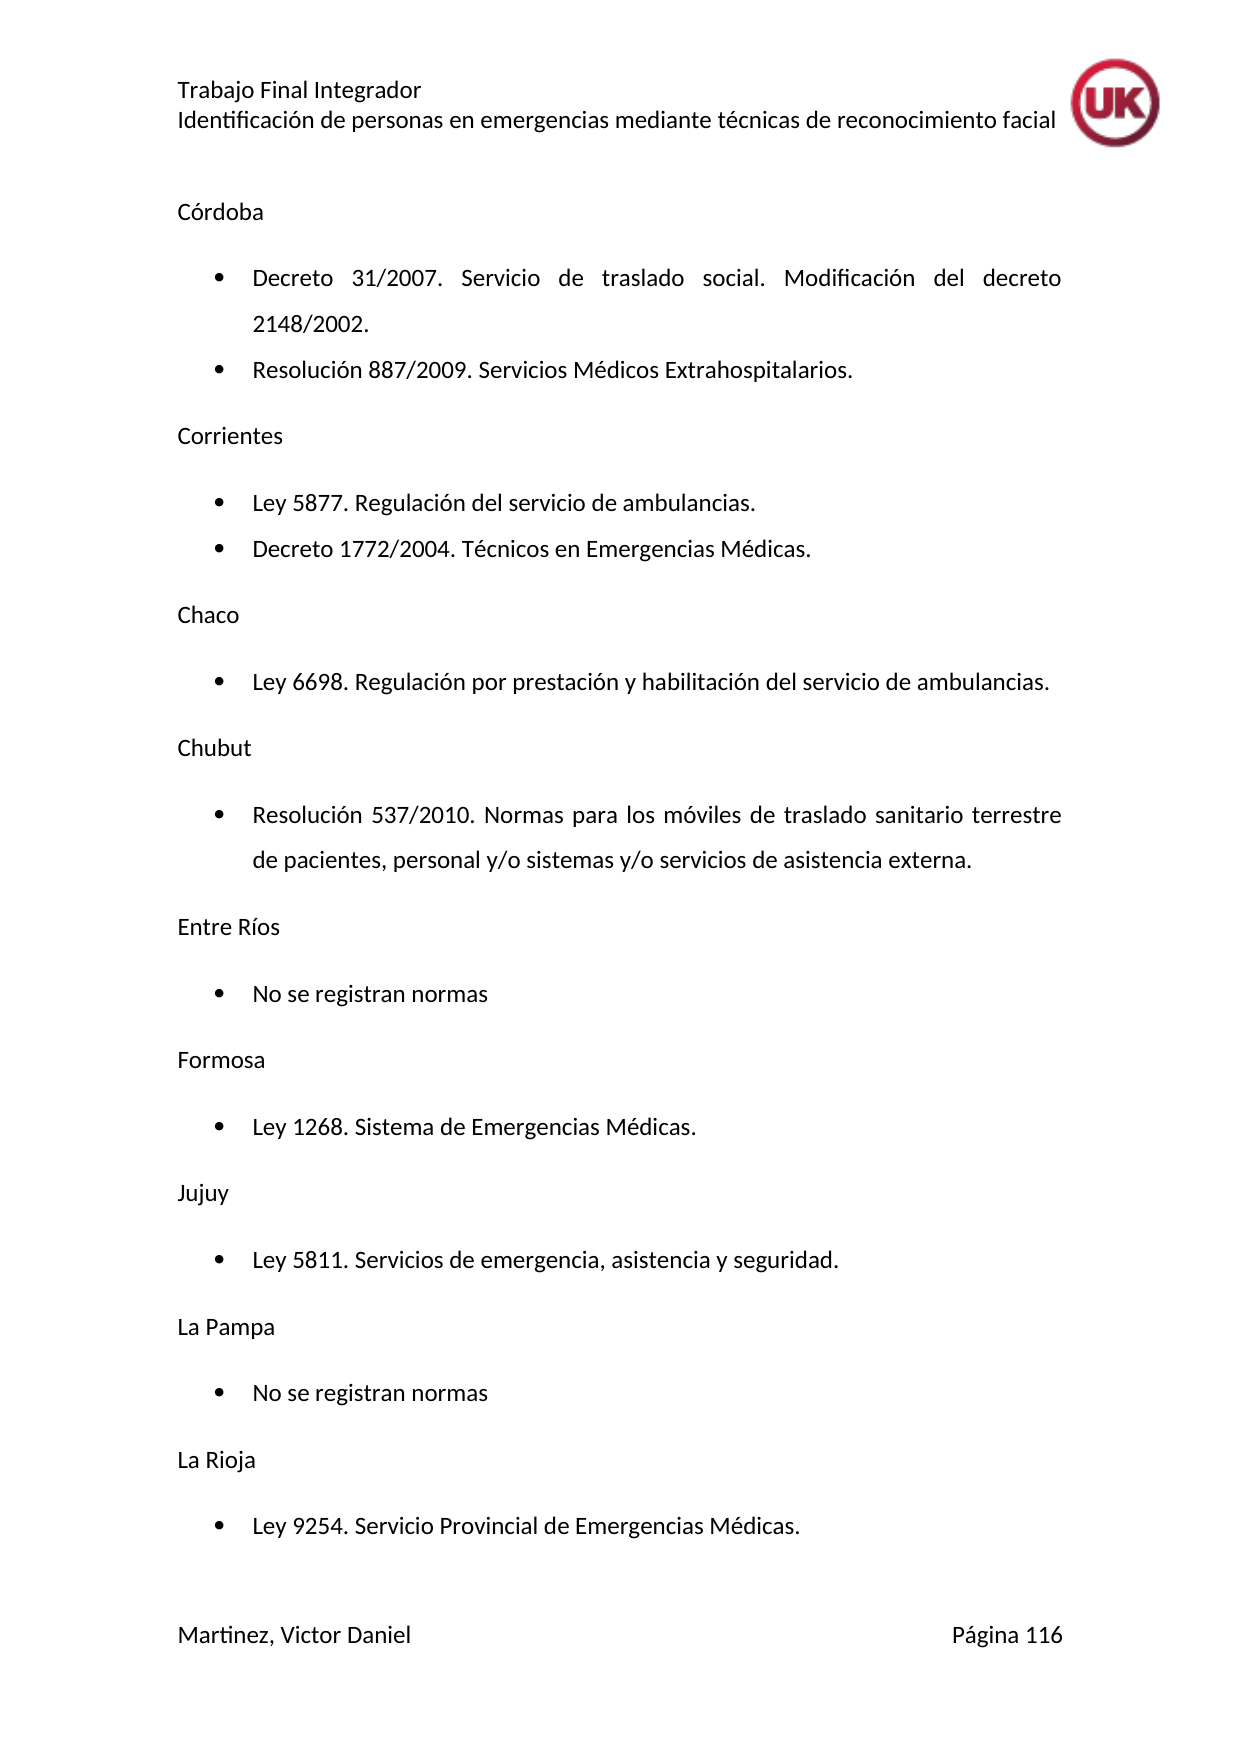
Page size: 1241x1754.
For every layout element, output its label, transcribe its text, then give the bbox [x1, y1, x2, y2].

text Jujuy [177, 1177, 1063, 1208]
list Ley 5811. Servicios de emergencia, asistencia y seguridad. [215, 1244, 1063, 1274]
list Decreto 1772/2004. Técnicos en Emergencias Médicas. [215, 533, 1063, 563]
list No se registran normas [215, 978, 1063, 1008]
list Ley 1268. Sistema de Emergencias Médicas. [215, 1111, 1063, 1141]
list Ley 9254. Servicio Provincial de Emergencias Médicas. [215, 1510, 1063, 1541]
text Córdoba [177, 196, 1063, 226]
picture [1057, 48, 1177, 155]
list Ley 6698. Regulación por prestación y habilitación del servicio de ambulancias. [215, 666, 1063, 696]
text Chaco [177, 599, 1063, 630]
text La Rioja [177, 1444, 1063, 1474]
list Decreto 31/2007. Servicio de traslado social. Modificación del decreto 2148/2002. [215, 262, 1063, 339]
text Entre Ríos [177, 911, 1063, 942]
list Resolución 537/2010. Normas para los móviles de traslado sanitario terrestre de pacientes, personal y/o sistemas y/o servicios de asistencia externa. [215, 799, 1063, 875]
list No se registran normas [215, 1377, 1063, 1408]
list Ley 5877. Regulación del servicio de ambulancias. [215, 487, 1063, 517]
text Corrientes [177, 420, 1063, 451]
text La Pampa [177, 1311, 1063, 1341]
list Resolución 887/2009. Servicios Médicos Extrahospitalarios. [215, 354, 1063, 384]
text Formosa [177, 1044, 1063, 1075]
text Chubut [177, 732, 1063, 763]
